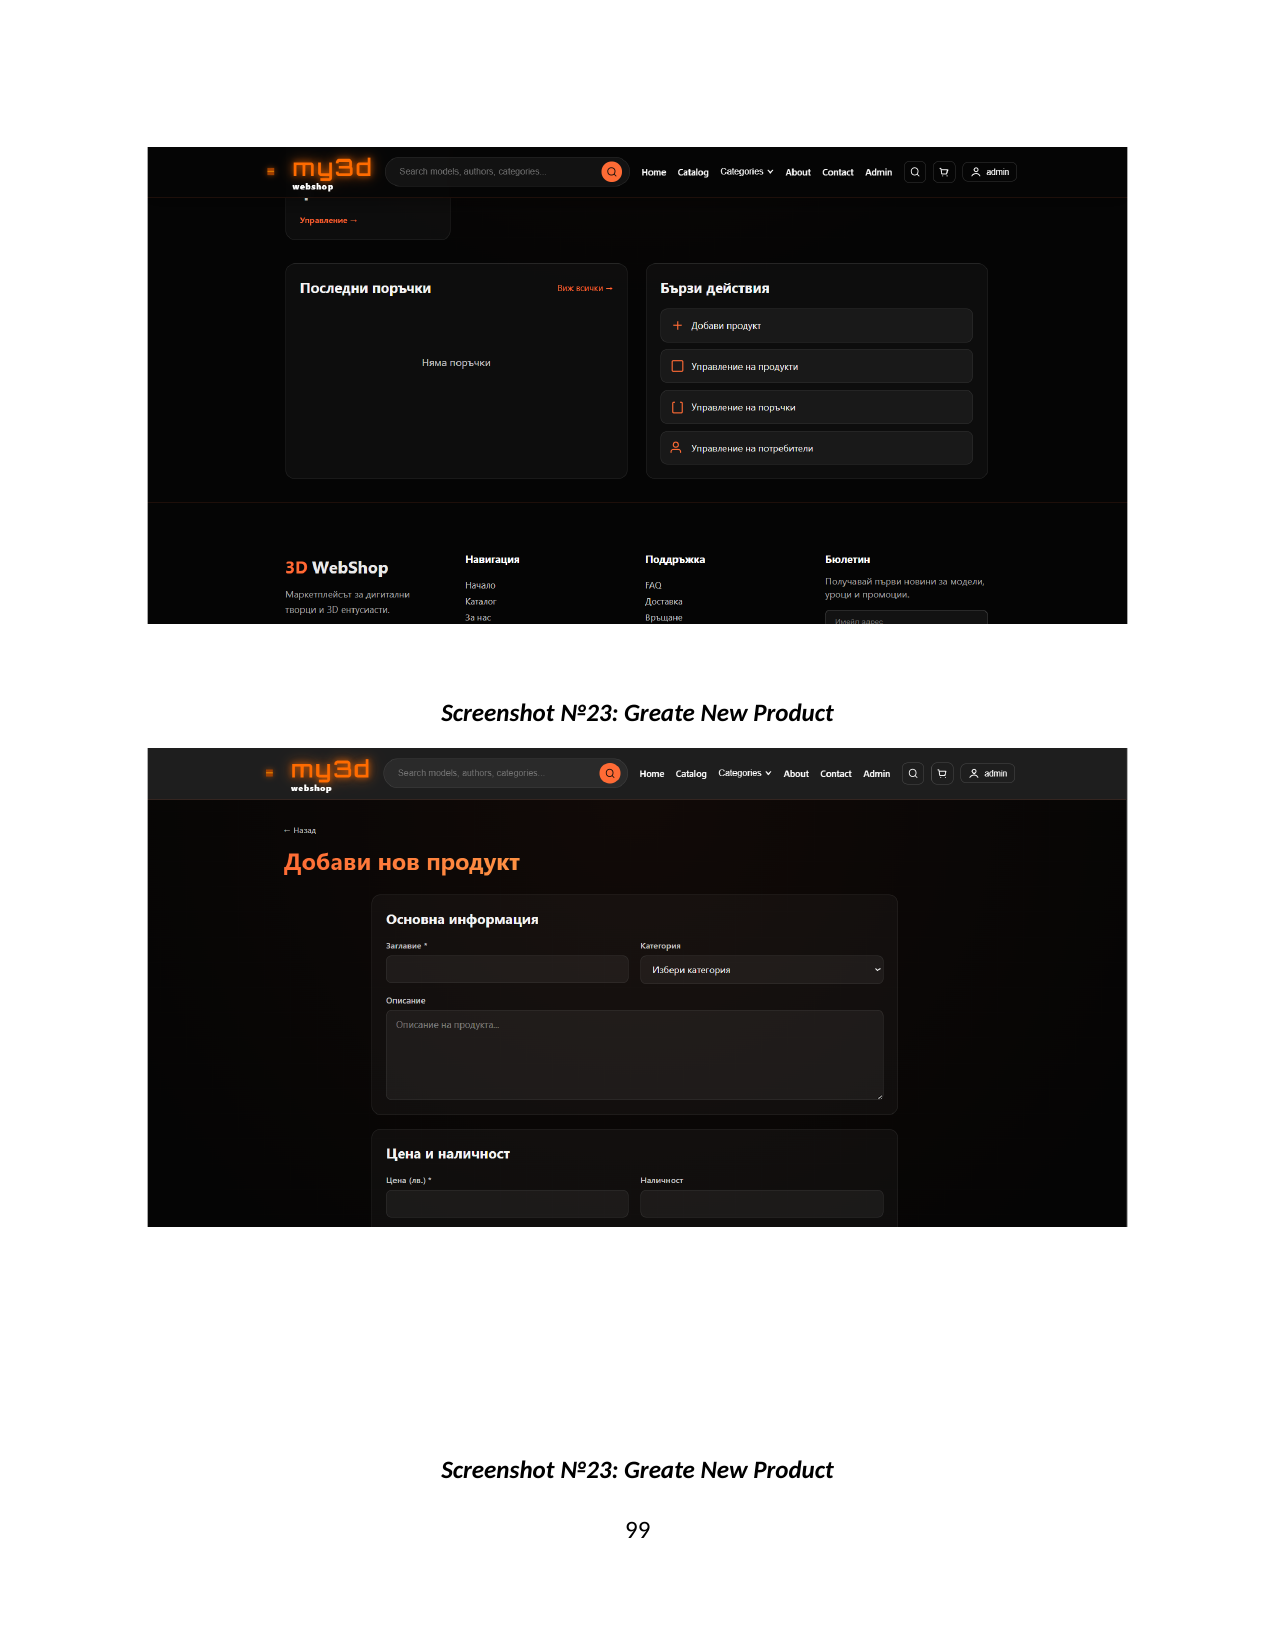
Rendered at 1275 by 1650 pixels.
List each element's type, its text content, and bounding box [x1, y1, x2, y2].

picture [147, 748, 1128, 1227]
text Screenshot №23: Greate New Product [148, 1454, 1127, 1484]
text Screenshot №23: Greate New Product [148, 697, 1127, 727]
picture [147, 147, 1128, 624]
